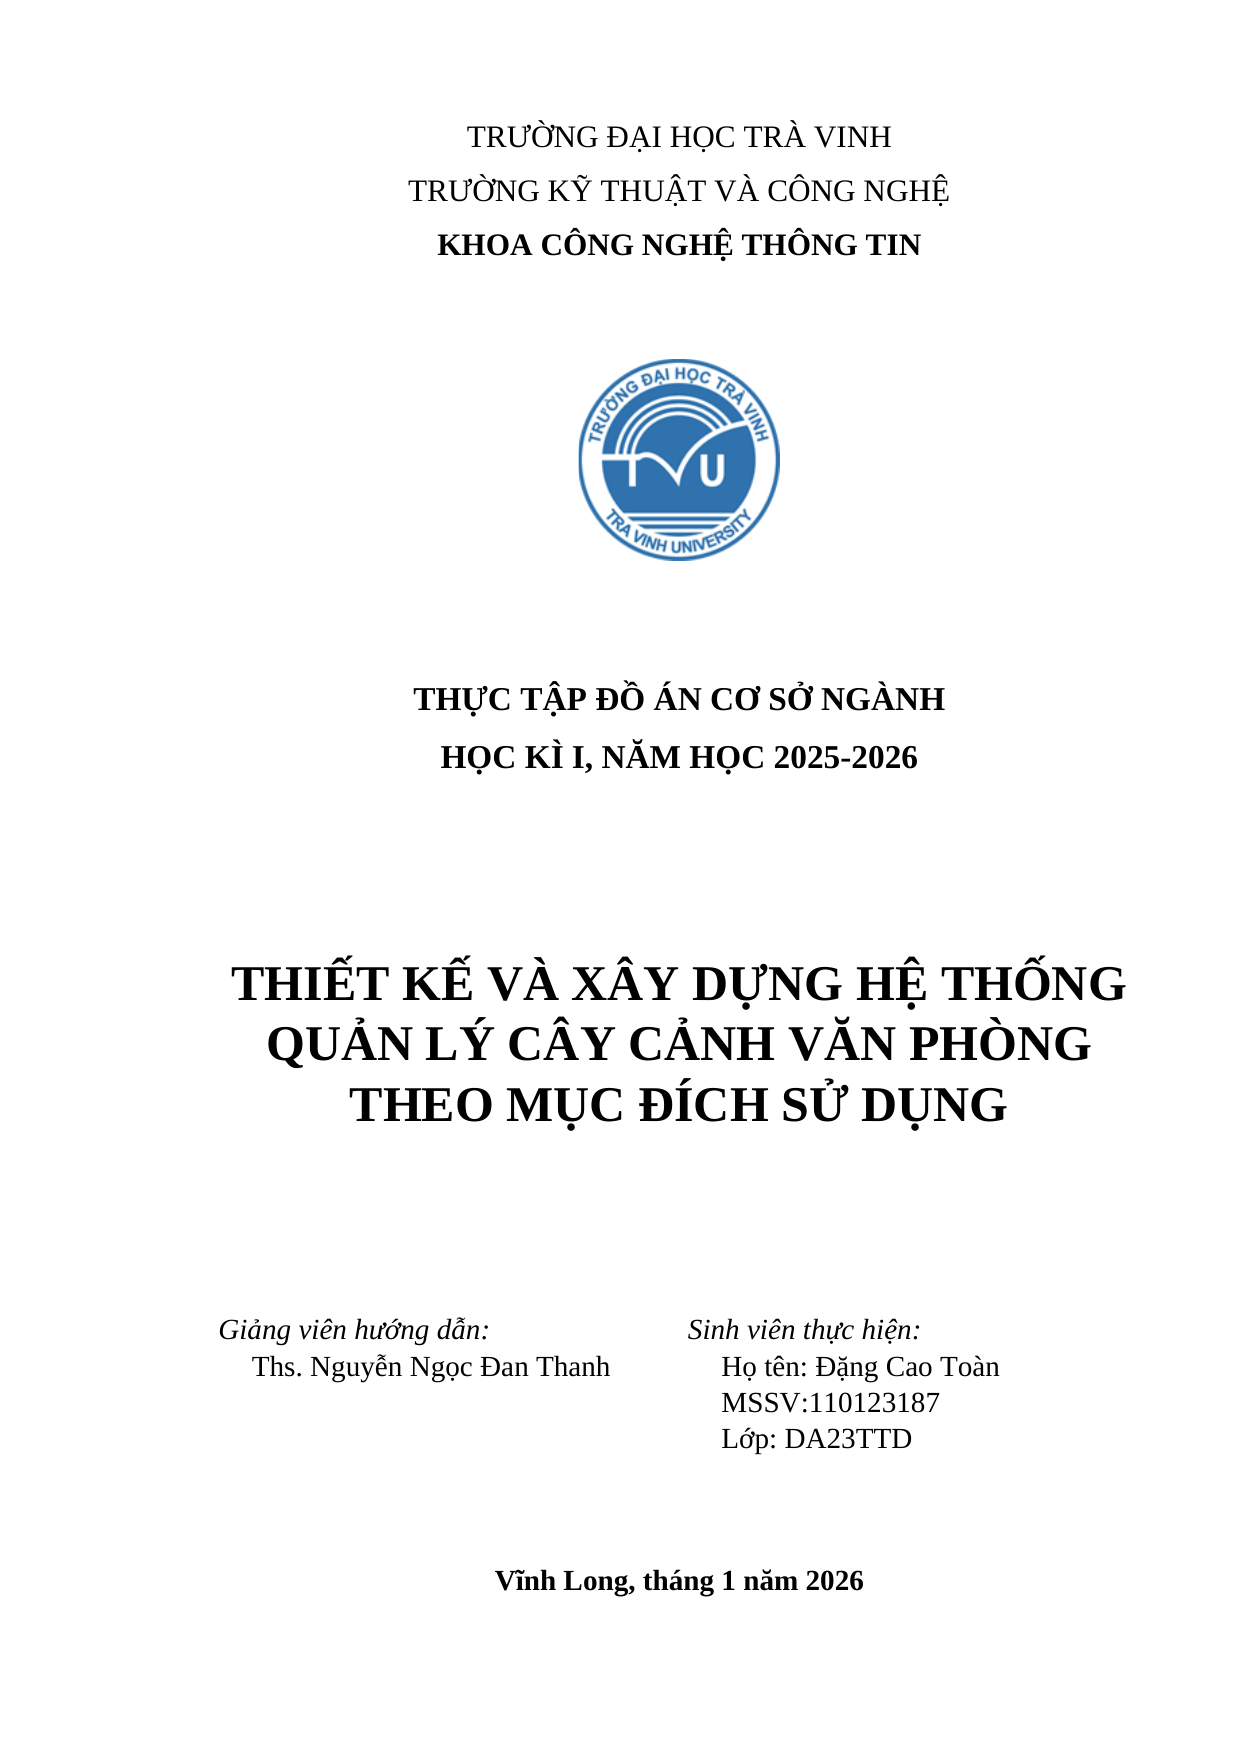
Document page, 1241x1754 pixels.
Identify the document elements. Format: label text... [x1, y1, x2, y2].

text THIẾT KẾ VÀ XÂY DỰNG HỆ THỐNG QUẢN LÝ CÂY CẢNH VĂN PHÒNG THEO MỤC ĐÍCH SỬ DỤNG [207, 953, 1152, 1133]
text TRƯỜNG ĐẠI HỌC TRÀ VINH [207, 118, 1152, 154]
text TRƯỜNG KỸ THUẬT VÀ CÔNG NGHỆ [207, 172, 1152, 208]
table_header Sinh viên thực hiện: Họ tên: Đặng Cao Toàn MSSV:110123187 Lớp: DA23TTD [676, 1313, 1146, 1457]
text Vĩnh Long, tháng 1 năm 2026 [207, 1563, 1152, 1596]
text THỰC TẬP ĐỒ ÁN CƠ SỞ NGÀNH [207, 680, 1152, 718]
table_header Giảng viên hướng dẫn: Ths. Nguyễn Ngọc Đan Thanh [207, 1313, 676, 1457]
text HỌC KÌ I, NĂM HỌC 2025-2026 [207, 737, 1152, 776]
picture [578, 359, 780, 561]
text KHOA CÔNG NGHỆ THÔNG TIN [207, 226, 1152, 262]
